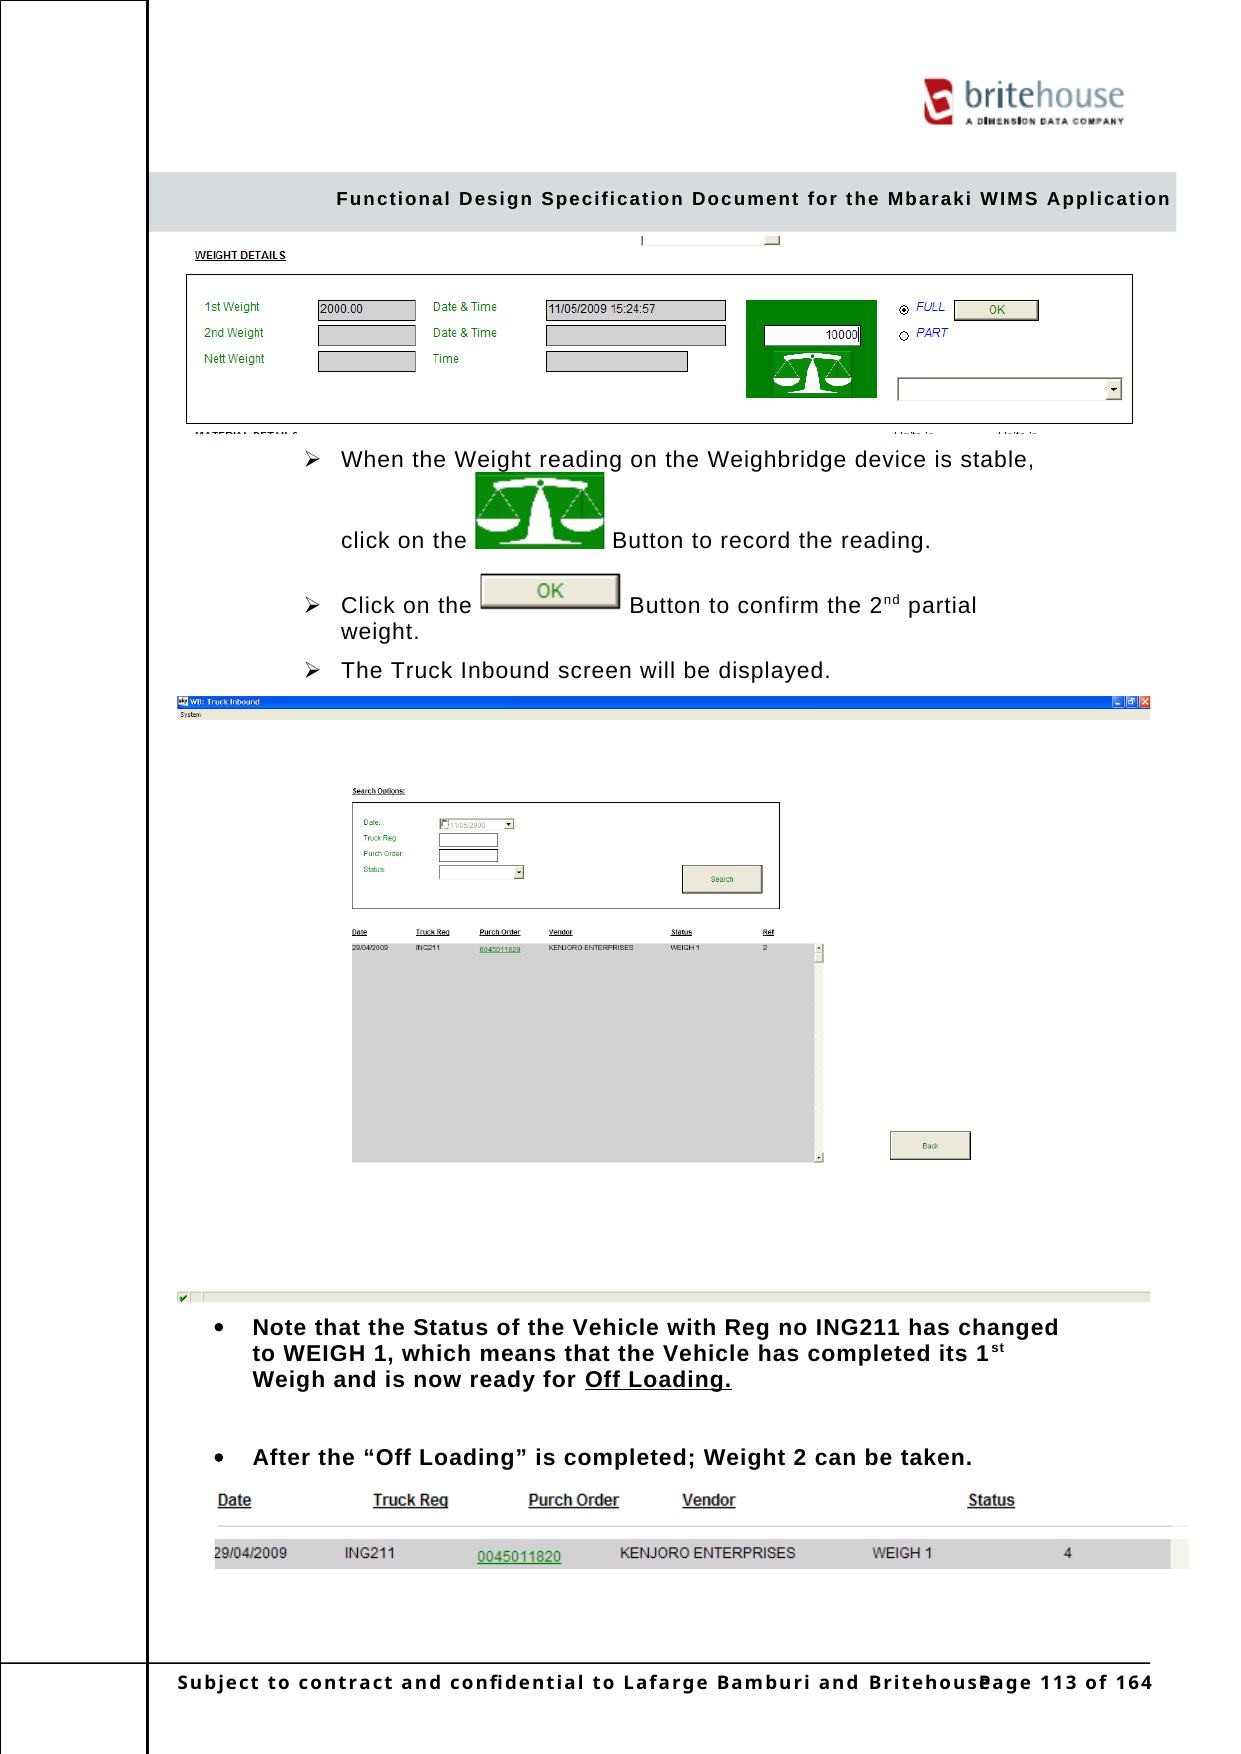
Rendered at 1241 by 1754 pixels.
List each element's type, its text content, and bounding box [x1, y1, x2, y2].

picture [177, 236, 1151, 434]
picture [214, 1539, 1190, 1569]
list The Truck Inbound screen will be displayed. [303, 657, 1063, 683]
picture [214, 1483, 1190, 1527]
list Click on the Button to confirm the 2nd partial weight. [303, 566, 1063, 645]
list Note that the Status of the Vehicle with Reg no ING211 has changed to WEIGH 1, which means that the Vehicle has completed its 1st Weigh and is now ready for Off Loading. [215, 1314, 1063, 1393]
list When the Weight reading on the Weighbridge device is stable, click on the Button to record the reading. [303, 446, 1063, 554]
picture [908, 58, 1144, 140]
picture [475, 472, 605, 549]
picture [177, 696, 1151, 1302]
picture [480, 566, 622, 614]
list After the “Off Loading” is completed; Weight 2 can be taken. [215, 1444, 1063, 1471]
